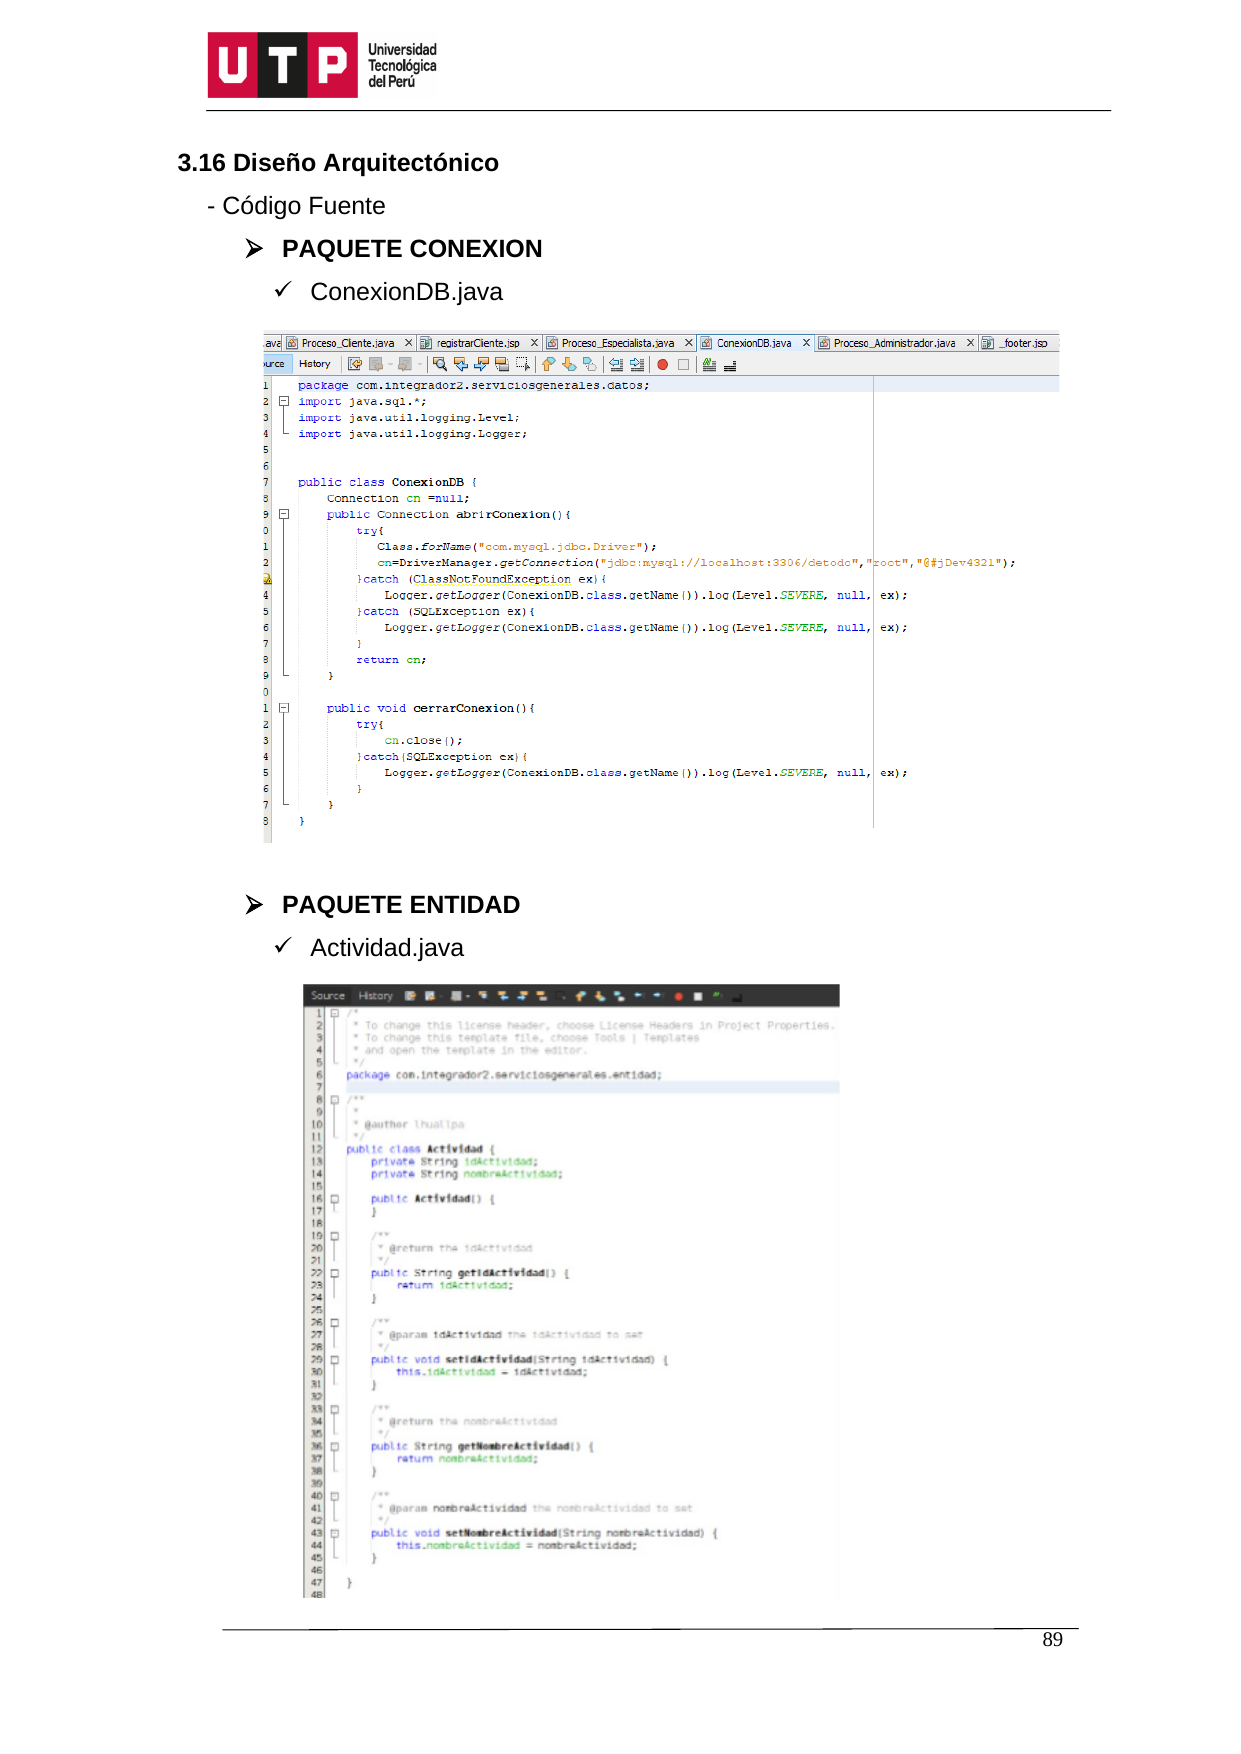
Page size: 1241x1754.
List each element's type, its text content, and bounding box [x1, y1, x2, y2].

list Actividad.java [273, 933, 1063, 962]
picture [302, 983, 840, 1598]
picture [206, 31, 438, 100]
text - Código Fuente [177, 191, 1063, 219]
list ConexionDB.java [273, 277, 1063, 306]
list PAQUETE ENTIDAD [244, 890, 1063, 919]
picture [263, 330, 1060, 843]
subtitle 3.16 Diseño Arquitectónico [177, 148, 1063, 176]
list PAQUETE CONEXION [244, 234, 1063, 263]
